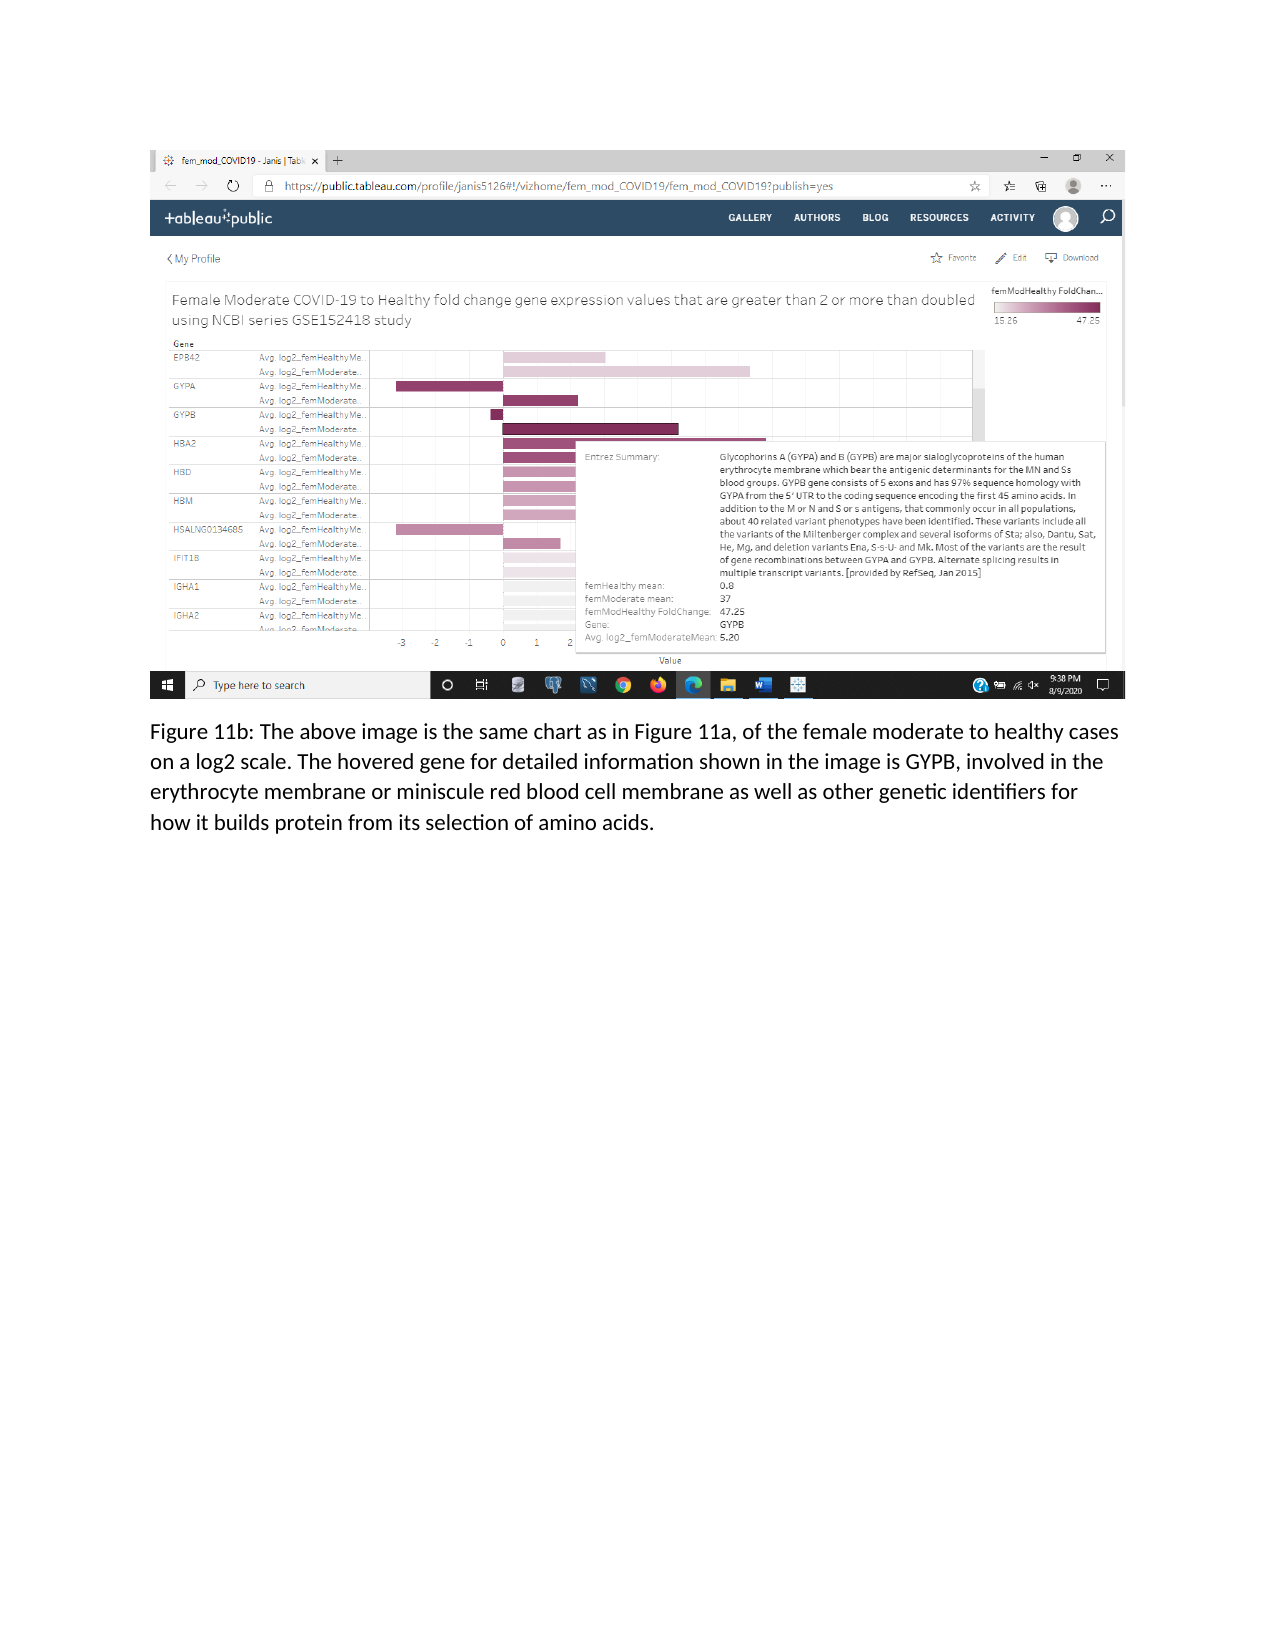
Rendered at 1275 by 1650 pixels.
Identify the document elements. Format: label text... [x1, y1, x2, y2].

text Figure 11b: The above image is the same chart as in Figure 11a, of the female moderate to healthy cases on a log2 scale. The hovered gene for detailed information shown in the image is GYPB, involved in the erythrocyte membrane or miniscule red blood cell membrane as well as other genetic identifiers for how it builds protein from its selection of amino acids. [150, 717, 1125, 836]
picture [150, 150, 1125, 699]
